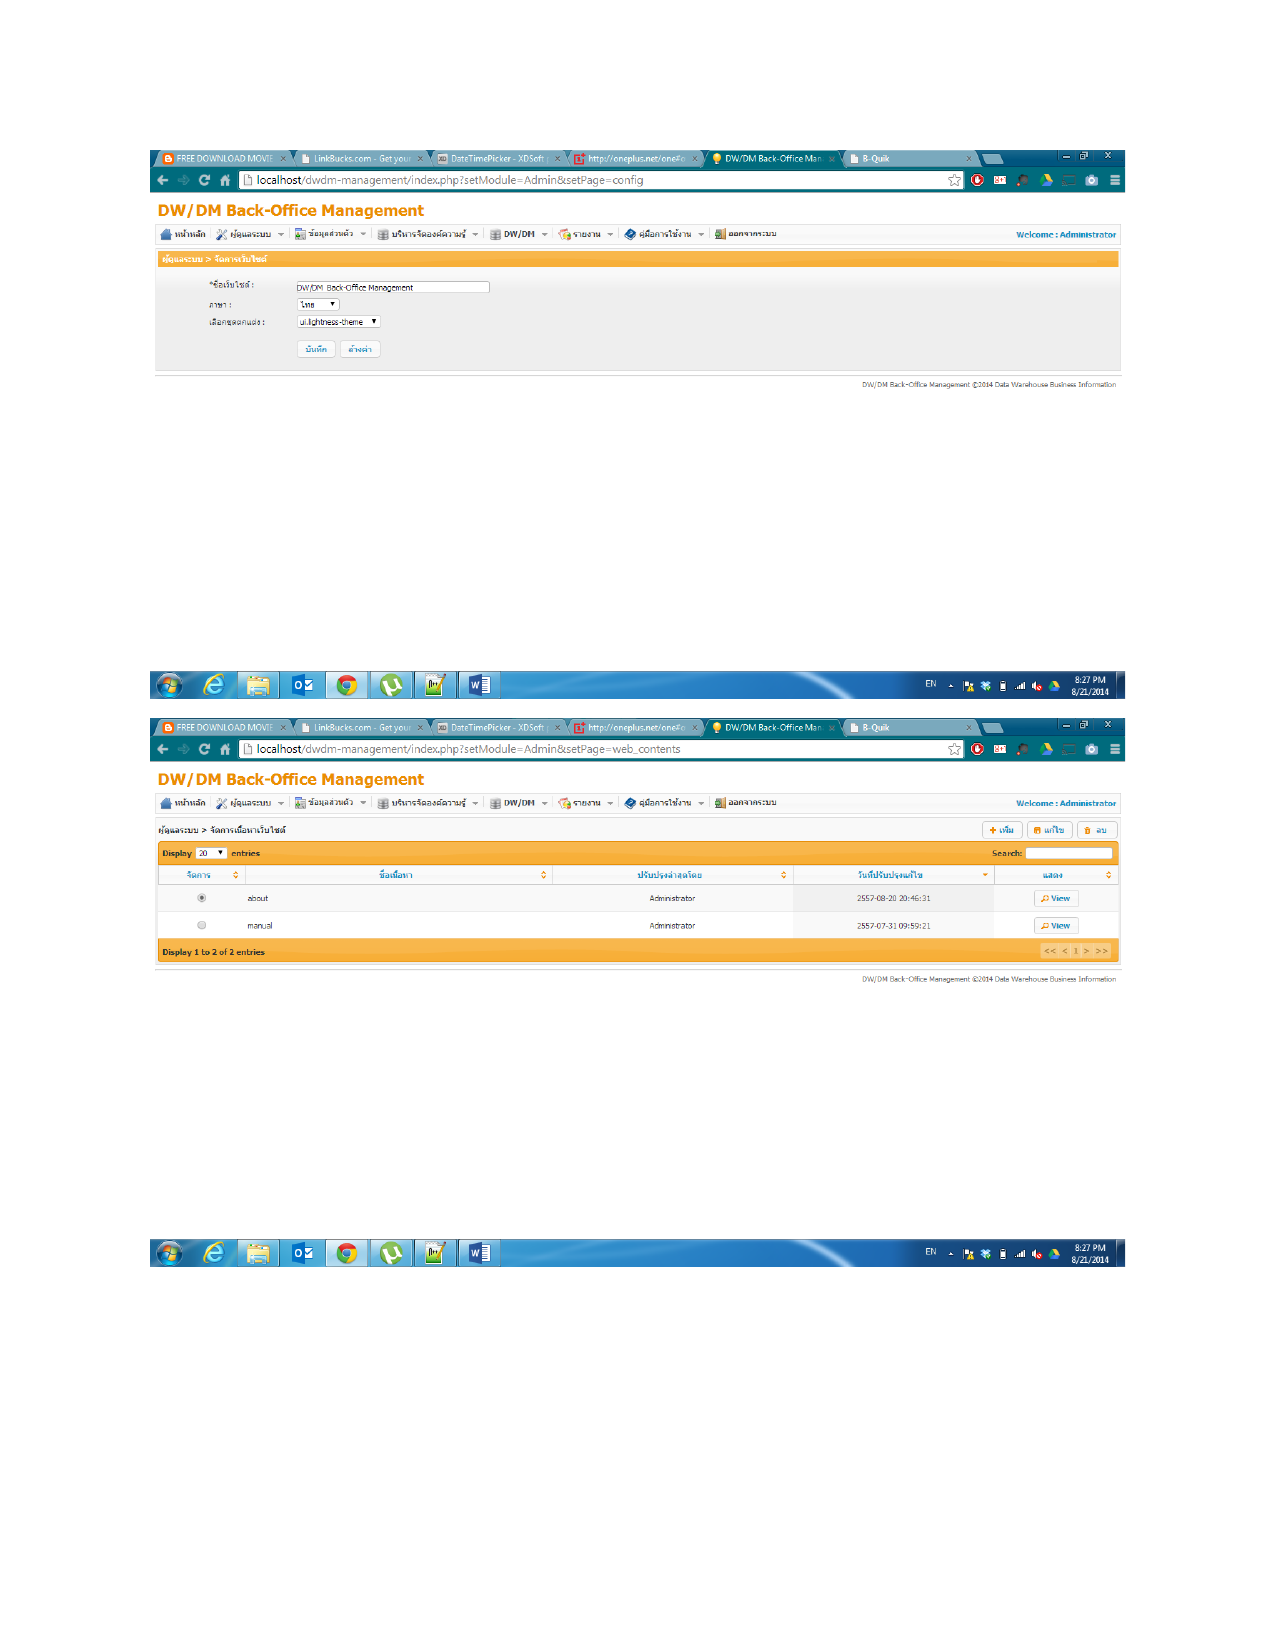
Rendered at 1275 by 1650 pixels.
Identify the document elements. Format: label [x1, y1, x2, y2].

picture [150, 718, 1125, 1267]
picture [150, 150, 1125, 699]
